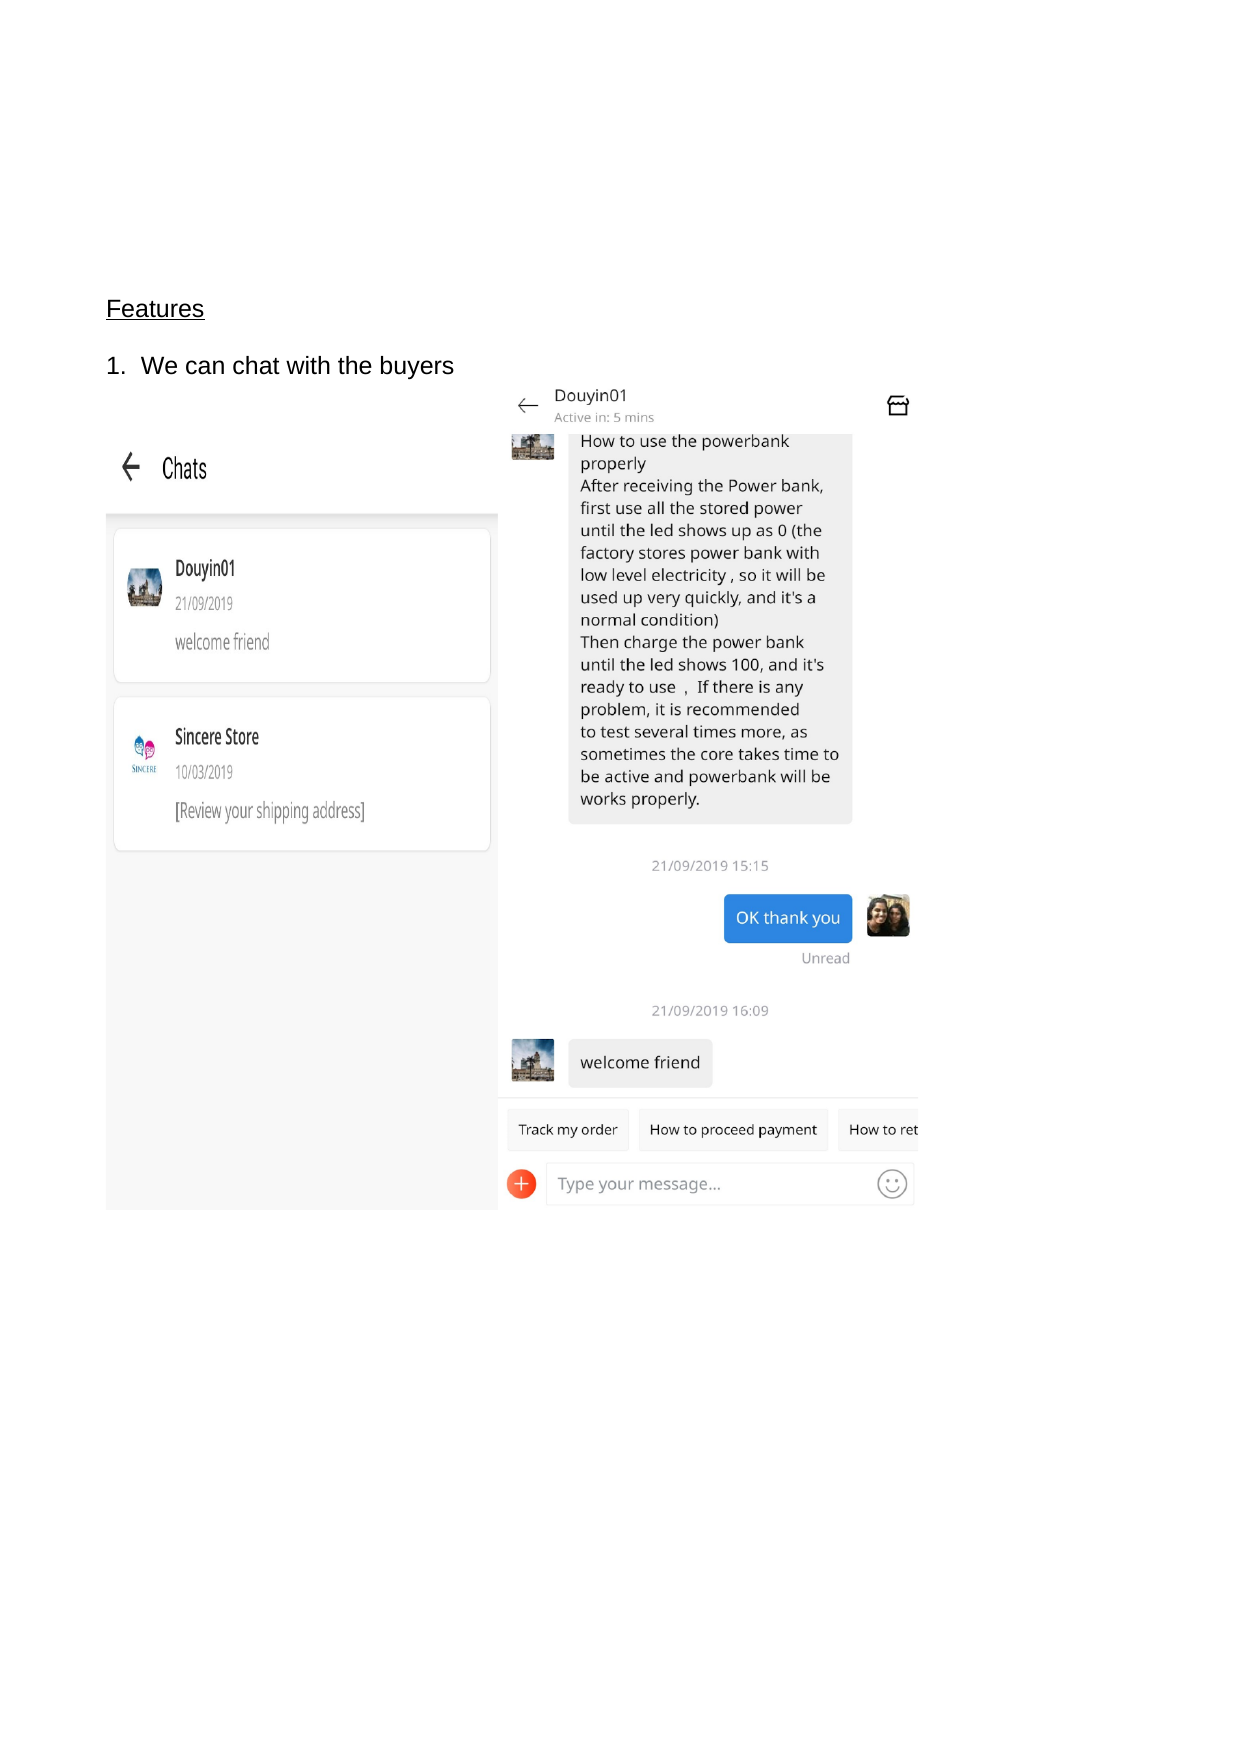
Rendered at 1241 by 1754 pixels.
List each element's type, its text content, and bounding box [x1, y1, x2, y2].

picture [105, 380, 919, 1210]
text 1. We can chat with the buyers [106, 351, 1090, 380]
text Features [106, 294, 1090, 322]
